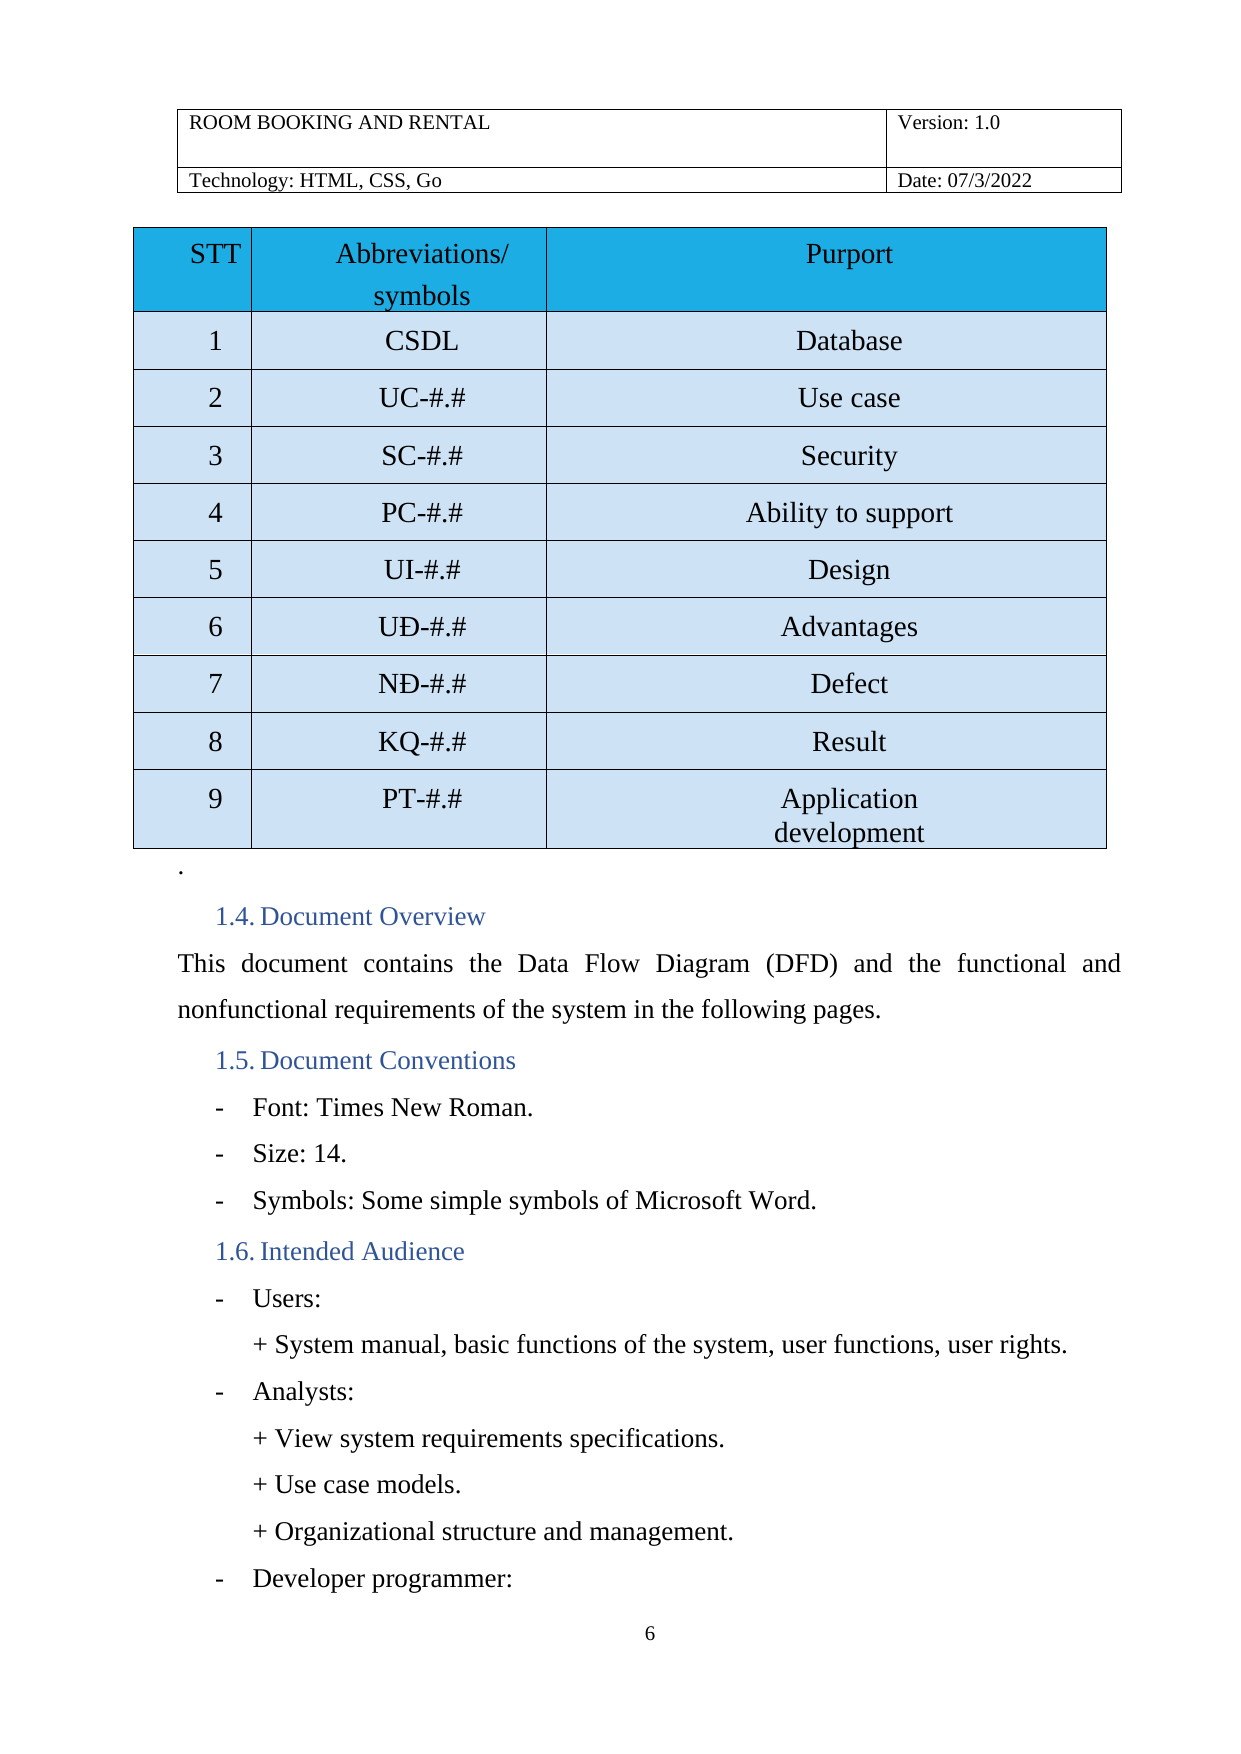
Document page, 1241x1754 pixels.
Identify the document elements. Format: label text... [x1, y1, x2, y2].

table_cell Ability to support [547, 484, 1106, 540]
table_cell 9 [134, 770, 251, 848]
table_cell Application development [547, 770, 1106, 848]
table_cell Use case [547, 370, 1106, 426]
table_cell UI-#.# [252, 541, 546, 597]
table_cell 2 [134, 370, 251, 426]
list Users: [215, 1282, 1122, 1313]
table_cell 8 [134, 713, 251, 769]
list Size: 14. [215, 1138, 1122, 1169]
list Symbols: Some simple symbols of Microsoft Word. [215, 1184, 1122, 1215]
table_header STT [134, 228, 251, 311]
table_cell Result [547, 713, 1106, 769]
text . [177, 849, 1122, 880]
table_cell 5 [134, 541, 251, 597]
subtitle Intended Audience [215, 1235, 1122, 1266]
text This document contains the Data Flow Diagram (DFD) and the functional and nonfunctional requirements of the system in the following pages. [177, 947, 1122, 1024]
table_cell KQ-#.# [252, 713, 546, 769]
list Developer programmer: [215, 1562, 1122, 1593]
table_cell UC-#.# [252, 370, 546, 426]
table_cell UĐ-#.# [252, 598, 546, 654]
text + Use case models. [177, 1468, 1122, 1499]
subtitle Document Conventions [215, 1044, 1122, 1075]
subtitle Document Overview [215, 900, 1122, 931]
table_header Purport [547, 228, 1106, 311]
table_cell PC-#.# [252, 484, 546, 540]
table_cell SC-#.# [252, 427, 546, 483]
table_cell PT-#.# [252, 770, 546, 848]
table_cell 4 [134, 484, 251, 540]
table_cell Defect [547, 656, 1106, 712]
table_cell 7 [134, 656, 251, 712]
table_cell Advantages [547, 598, 1106, 654]
table_cell Design [547, 541, 1106, 597]
table_cell CSDL [252, 312, 546, 369]
list Font: Times New Roman. [215, 1091, 1122, 1122]
table_header Abbreviations/ symbols [252, 228, 546, 311]
table_cell Security [547, 427, 1106, 483]
text + System manual, basic functions of the system, user functions, user rights. [177, 1328, 1122, 1359]
table_cell 1 [134, 312, 251, 369]
text + View system requirements specifications. [252, 1422, 1122, 1453]
text + Organizational structure and management. [177, 1515, 1122, 1546]
list Analysts: [215, 1375, 1122, 1406]
table_cell NĐ-#.# [252, 656, 546, 712]
table_cell Database [547, 312, 1106, 369]
table_cell 3 [134, 427, 251, 483]
table_cell 6 [134, 598, 251, 654]
